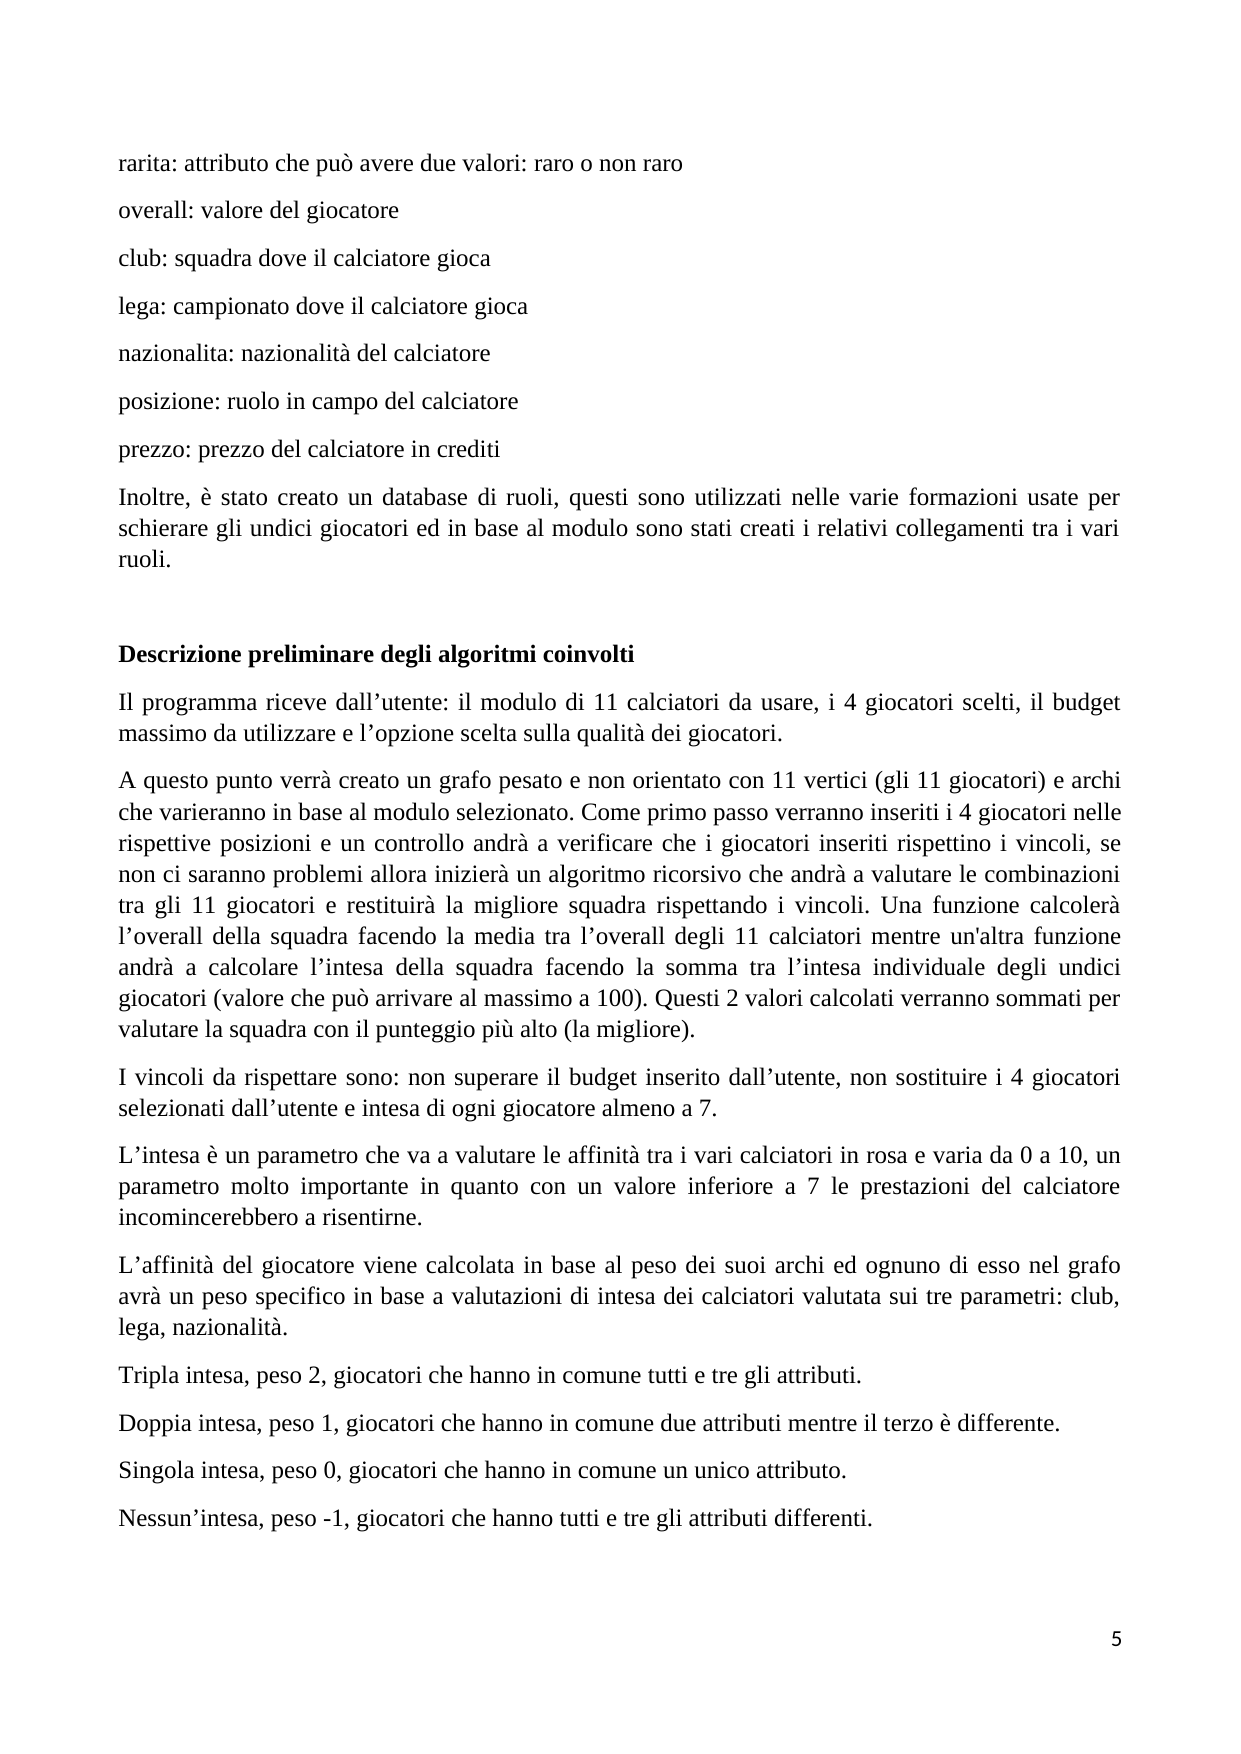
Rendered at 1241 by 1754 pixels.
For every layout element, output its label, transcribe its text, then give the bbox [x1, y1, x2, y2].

text Inoltre, è stato creato un database di ruoli, questi sono utilizzati nelle varie formazioni usate per schierare gli undici giocatori ed in base al modulo sono stati creati i relativi collegamenti tra i vari ruoli. [118, 482, 1122, 572]
text Il programma riceve dall’utente: il modulo di 11 calciatori da usare, i 4 giocatori scelti, il budget massimo da utilizzare e l’opzione scelta sulla qualità dei giocatori. [118, 687, 1122, 747]
text L’affinità del giocatore viene calcolata in base al peso dei suoi archi ed ognuno di esso nel grafo avrà un peso specifico in base a valutazioni di intesa dei calciatori valutata sui tre parametri: club, lega, nazionalità. [118, 1250, 1122, 1341]
text overall: valore del giocatore [118, 195, 1122, 224]
text club: squadra dove il calciatore gioca [118, 243, 1122, 272]
text prezzo: prezzo del calciatore in crediti [118, 434, 1122, 463]
text Nessun’intesa, peso -1, giocatori che hanno tutti e tre gli attributi differenti. [118, 1503, 1122, 1532]
text A questo punto verrà creato un grafo pesato e non orientato con 11 vertici (gli 11 giocatori) e archi che varieranno in base al modulo selezionato. Come primo passo verranno inseriti i 4 giocatori nelle rispettive posizioni e un controllo andrà a verificare che i giocatori inseriti rispettino i vincoli, se non ci saranno problemi allora inizierà un algoritmo ricorsivo che andrà a valutare le combinazioni tra gli 11 giocatori e restituirà la migliore squadra rispettando i vincoli. Una funzione calcolerà l’overall della squadra facendo la media tra l’overall degli 11 calciatori mentre un'altra funzione andrà a calcolare l’intesa della squadra facendo la somma tra l’intesa individuale degli undici giocatori (valore che può arrivare al massimo a 100). Questi 2 valori calcolati verranno sommati per valutare la squadra con il punteggio più alto (la migliore). [118, 766, 1122, 1043]
text Descrizione preliminare degli algoritmi coinvolti [118, 639, 1122, 668]
text nazionalita: nazionalità del calciatore [118, 338, 1122, 367]
text Tripla intesa, peso 2, giocatori che hanno in comune tutti e tre gli attributi. [118, 1360, 1122, 1389]
text Doppia intesa, peso 1, giocatori che hanno in comune due attributi mentre il terzo è differente. [118, 1408, 1122, 1436]
text posizione: ruolo in campo del calciatore [118, 386, 1122, 415]
text rarita: attributo che può avere due valori: raro o non raro [118, 148, 1122, 176]
text lega: campionato dove il calciatore gioca [118, 291, 1122, 319]
text I vincoli da rispettare sono: non superare il budget inserito dall’utente, non sostituire i 4 giocatori selezionati dall’utente e intesa di ogni giocatore almeno a 7. [118, 1062, 1122, 1121]
text L’intesa è un parametro che va a valutare le affinità tra i vari calciatori in rosa e varia da 0 a 10, un parametro molto importante in quanto con un valore inferiore a 7 le prestazioni del calciatore incomincerebbero a risentirne. [118, 1140, 1122, 1231]
text Singola intesa, peso 0, giocatori che hanno in comune un unico attributo. [118, 1455, 1122, 1484]
